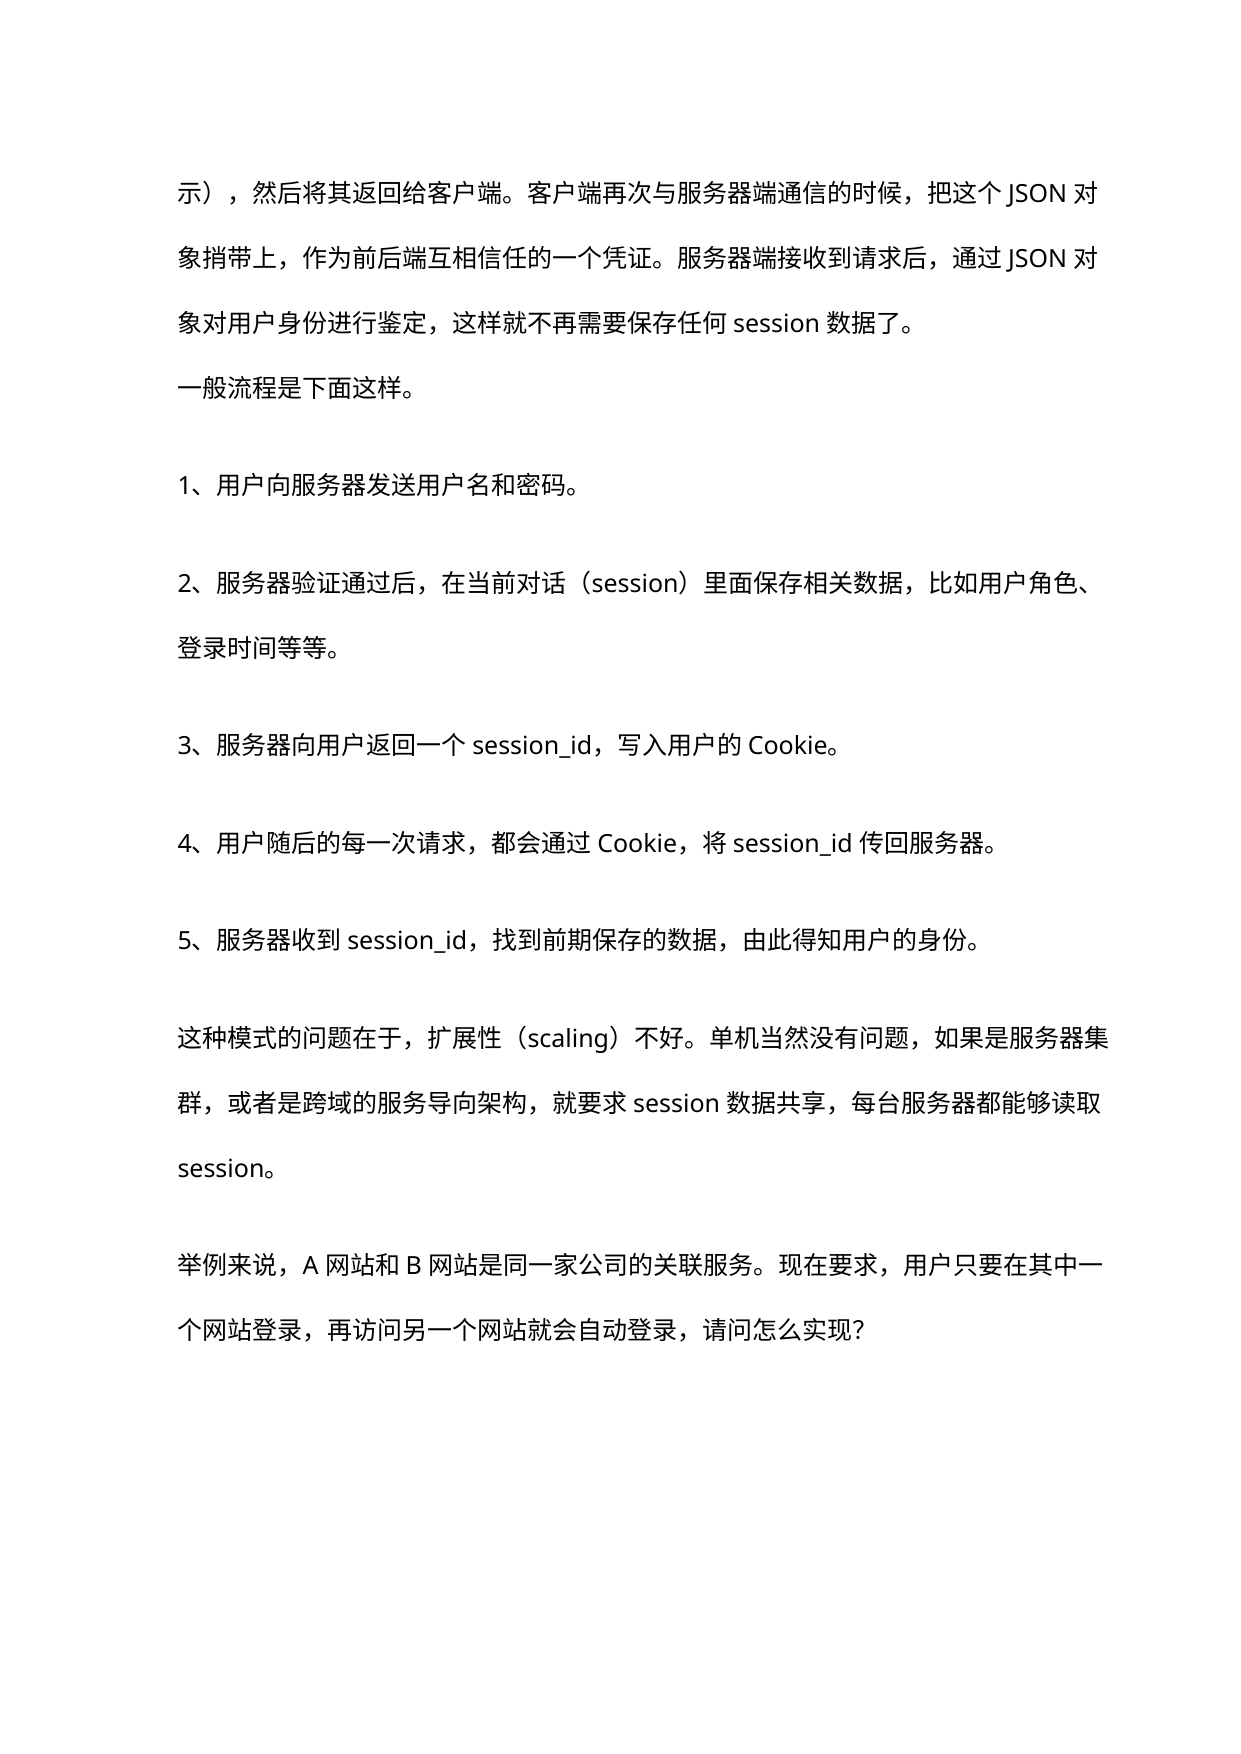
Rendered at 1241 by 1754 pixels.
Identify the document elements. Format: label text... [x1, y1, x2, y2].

text 4、用户随后的每一次请求，都会通过 Cookie，将 session_id 传回服务器。 [177, 809, 1122, 874]
text 这种模式的问题在于，扩展性（scaling）不好。单机当然没有问题，如果是服务器集群，或者是跨域的服务导向架构，就要求 session 数据共享，每台服务器都能够读取 session。 [177, 1004, 1122, 1199]
text 3、服务器向用户返回一个 session_id，写入用户的 Cookie。 [177, 711, 1122, 776]
text 5、服务器收到 session_id，找到前期保存的数据，由此得知用户的身份。 [177, 906, 1122, 971]
text 举例来说，A 网站和 B 网站是同一家公司的关联服务。现在要求，用户只要在其中一个网站登录，再访问另一个网站就会自动登录，请问怎么实现？ [177, 1231, 1122, 1361]
text 1、用户向服务器发送用户名和密码。 [177, 451, 1122, 516]
text 2、服务器验证通过后，在当前对话（session）里面保存相关数据，比如用户角色、登录时间等等。 [177, 549, 1122, 679]
text 一般流程是下面这样。 [177, 354, 1122, 419]
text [177, 159, 1122, 354]
